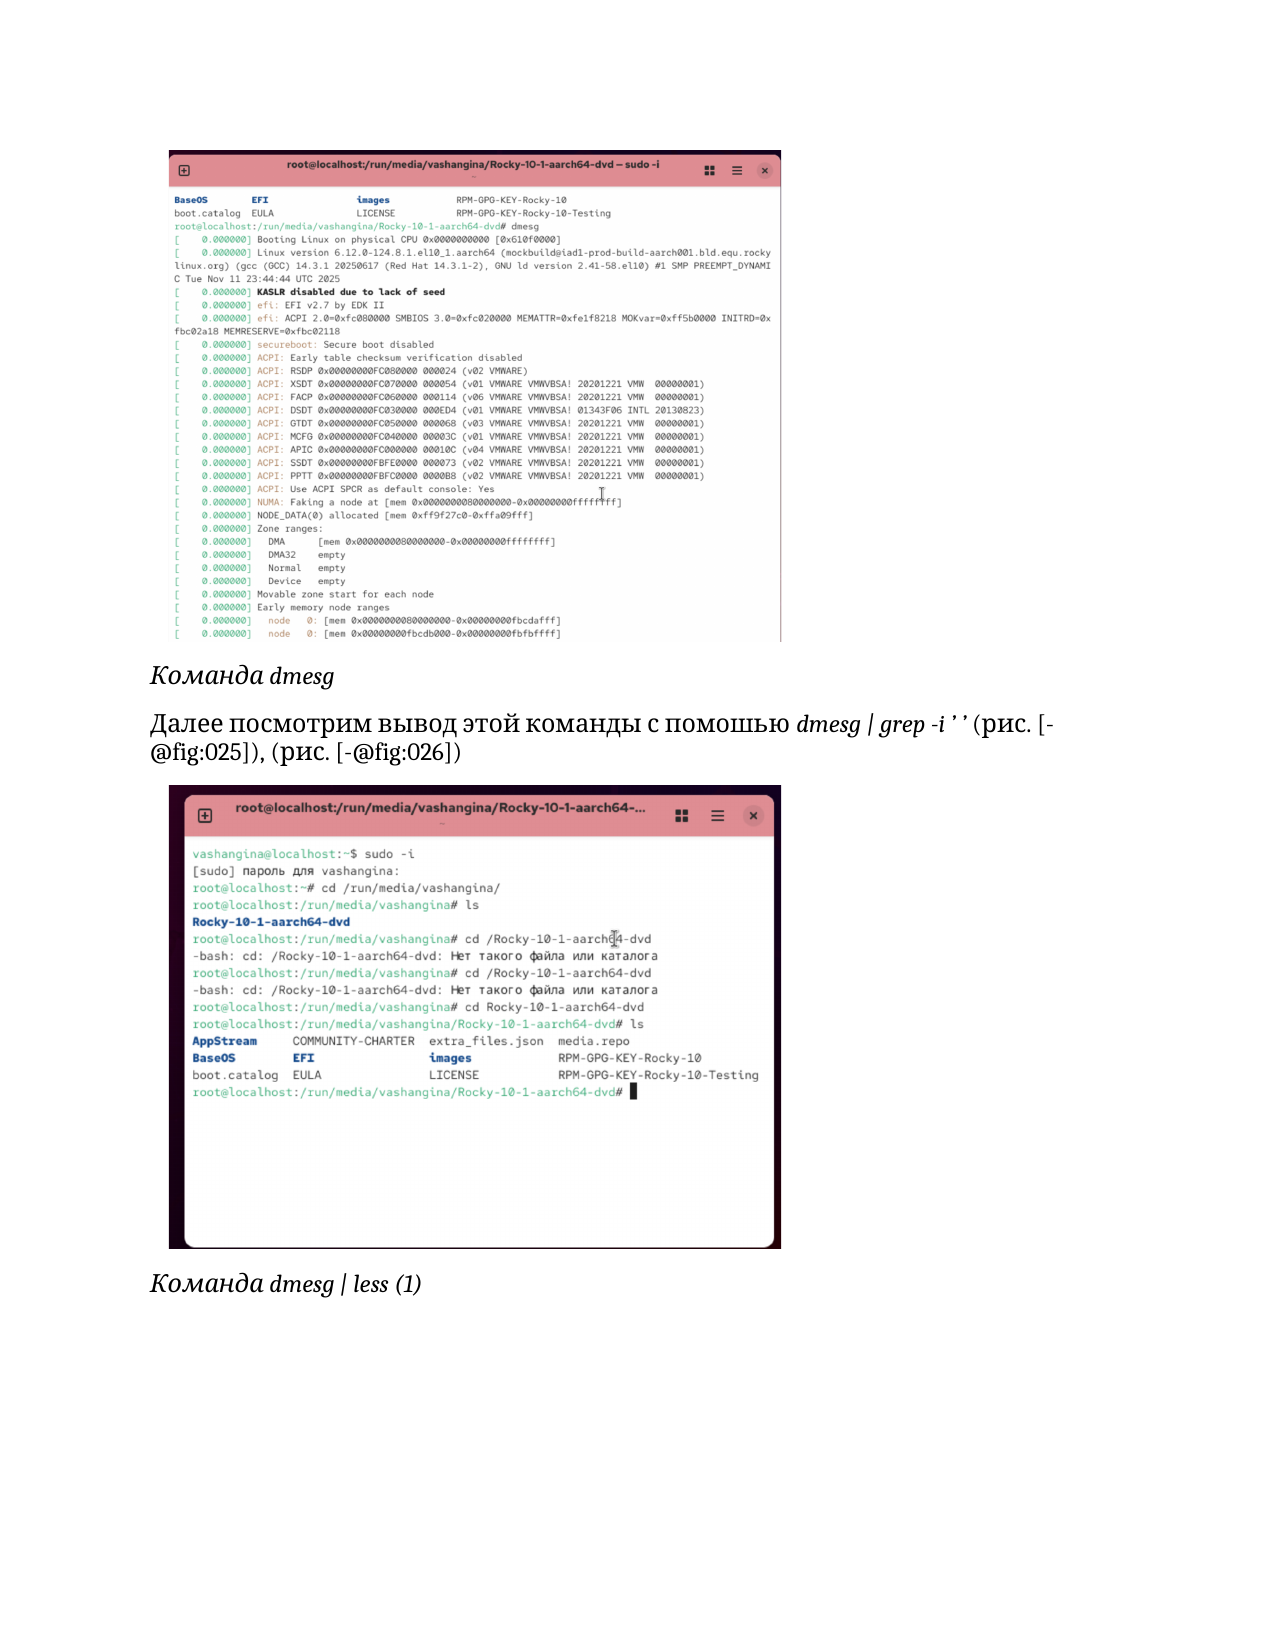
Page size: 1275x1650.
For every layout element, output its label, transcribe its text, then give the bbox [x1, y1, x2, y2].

picture [168, 785, 782, 1249]
text Далее посмотрим вывод этой команды с помошью dmesg | grep -i ’ ’ (рис. [-@fig:025]), (рис. [-@fig:026]) [150, 709, 1125, 767]
picture [168, 150, 782, 642]
text Команда dmesg | less (1) [150, 1270, 1125, 1298]
text Команда dmesg [150, 662, 1125, 691]
